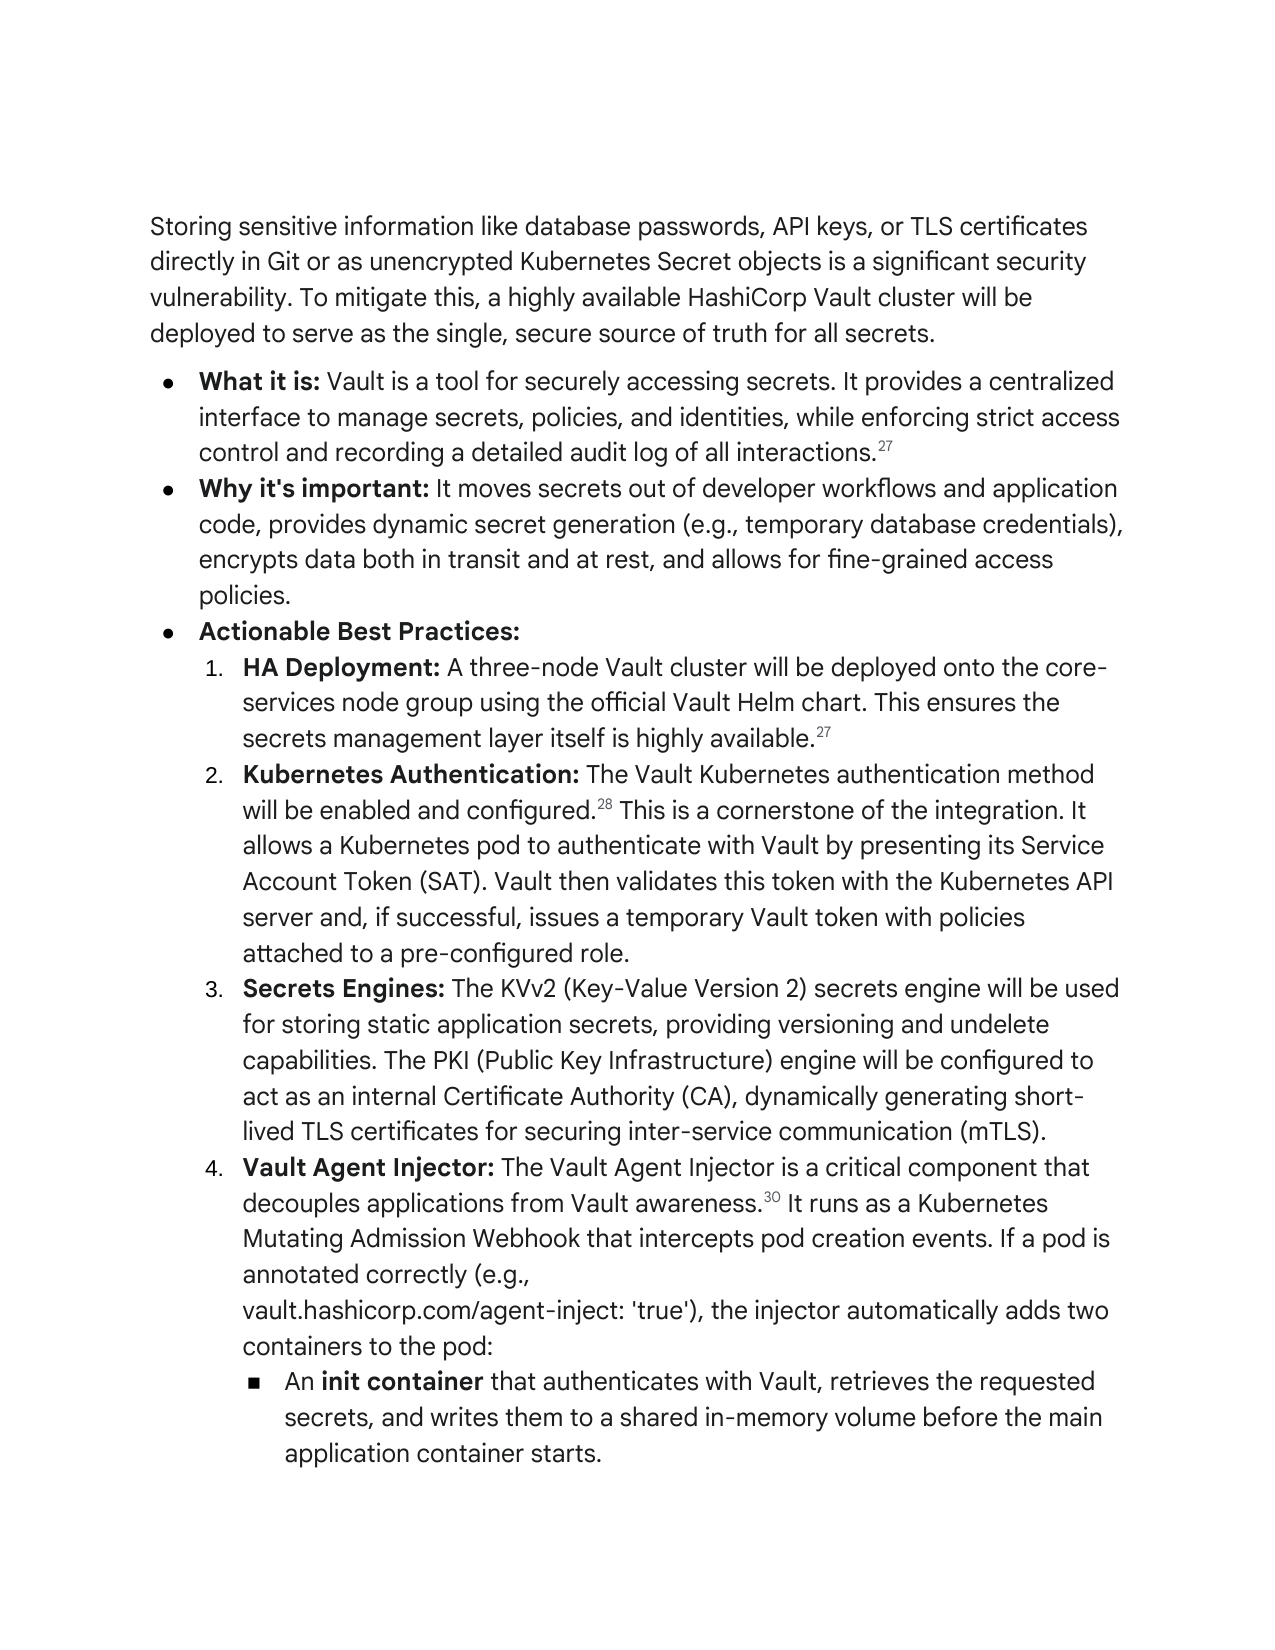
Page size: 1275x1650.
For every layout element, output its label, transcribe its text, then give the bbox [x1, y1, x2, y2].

list What it is: Vault is a tool for securely accessing secrets. It provides a centralized interface to manage secrets, policies, and identities, while enforcing strict access control and recording a detailed audit log of all interactions.27 [161, 366, 1125, 469]
list HA Deployment: A three-node Vault cluster will be deployed onto the core-services node group using the official Vault Helm chart. This ensures the secrets management layer itself is highly available.27 [205, 652, 1125, 755]
list Vault Agent Injector: The Vault Agent Injector is a critical component that decouples applications from Vault awareness.30 It runs as a Kubernetes Mutating Admission Webhook that intercepts pod creation events. If a pod is annotated correctly (e.g., vault.hashicorp.com/agent-inject: 'true'), the injector automatically adds two containers to the pod: [205, 1152, 1125, 1362]
list Why it's important: It moves secrets out of developer workflows and application code, provides dynamic secret generation (e.g., temporary database credentials), encrypts data both in transit and at rest, and allows for fine-grained access policies. [161, 473, 1125, 612]
list Actionable Best Practices: [161, 616, 1125, 648]
list Kubernetes Authentication: The Vault Kubernetes authentication method will be enabled and configured.28 This is a cornerstone of the integration. It allows a Kubernetes pod to authenticate with Vault by presenting its Service Account Token (SAT). Vault then validates this token with the Kubernetes API server and, if successful, issues a temporary Vault token with policies attached to a pre-configured role. [205, 759, 1125, 969]
text Storing sensitive information like database passwords, API keys, or TLS certificates directly in Git or as unencrypted Kubernetes Secret objects is a significant security vulnerability. To mitigate this, a highly available HashiCorp Vault cluster will be deployed to serve as the single, secure source of truth for all secrets. [150, 211, 1125, 349]
list Secrets Engines: The KVv2 (Key-Value Version 2) secrets engine will be used for storing static application secrets, providing versioning and undelete capabilities. The PKI (Public Key Infrastructure) engine will be configured to act as an internal Certificate Authority (CA), dynamically generating short-lived TLS certificates for securing inter-service communication (mTLS). [205, 973, 1125, 1148]
list An init container that authenticates with Vault, retrieves the requested secrets, and writes them to a shared in-memory volume before the main application container starts. [247, 1367, 1125, 1469]
